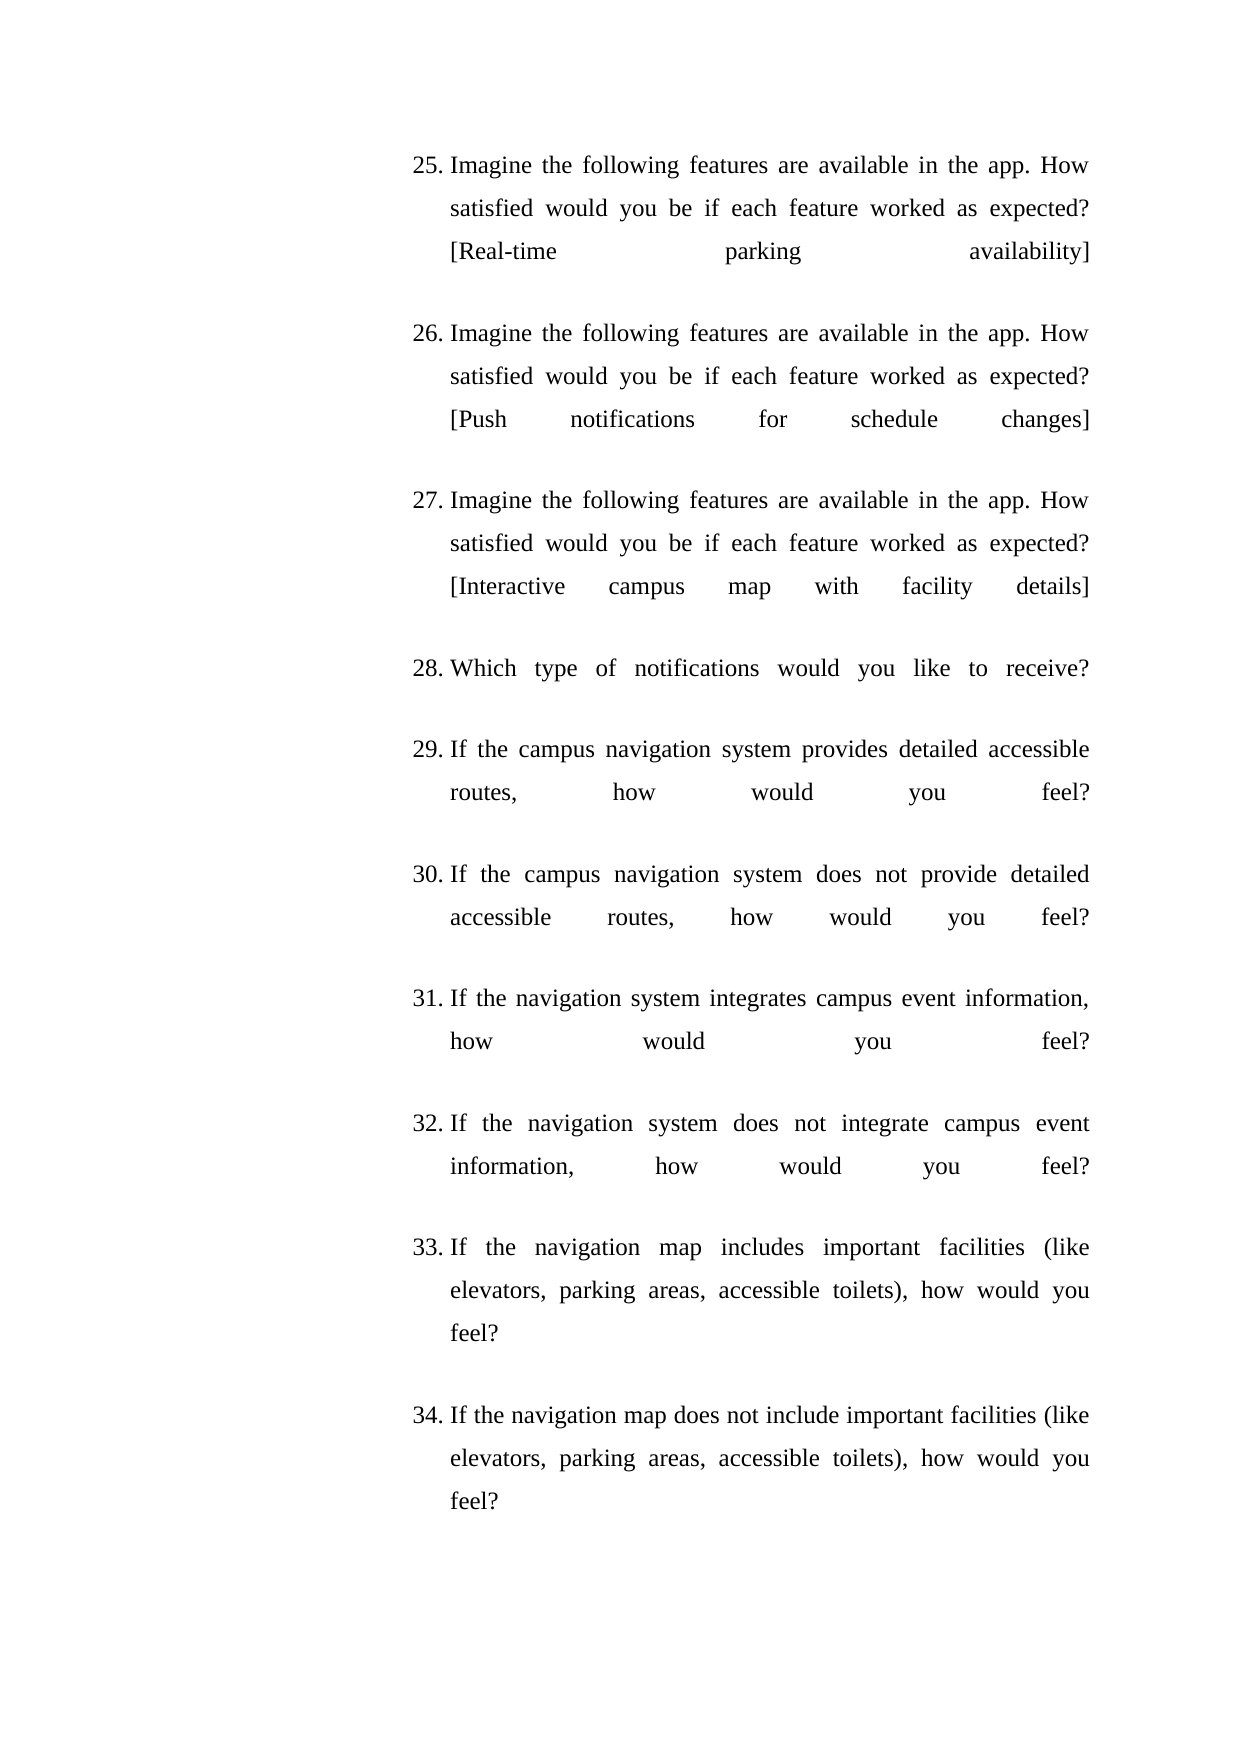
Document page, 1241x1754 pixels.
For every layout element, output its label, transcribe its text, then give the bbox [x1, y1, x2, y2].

list If the navigation system integrates campus event information, how would you feel? [412, 983, 1090, 1094]
list Which type of notifications would you like to receive? [412, 653, 1090, 721]
list If the campus navigation system does not provide detailed accessible routes, how would you feel? [412, 859, 1090, 970]
list If the navigation map does not include important facilities (like elevators, parking areas, accessible toilets), how would you feel? [412, 1400, 1090, 1554]
list Imagine the following features are available in the app. How satisfied would you be if each feature worked as expected? [Push notifications for schedule changes] [412, 318, 1090, 472]
list Imagine the following features are available in the app. How satisfied would you be if each feature worked as expected? [Interactive campus map with facility details] [412, 485, 1090, 640]
list If the navigation map includes important facilities (like elevators, parking areas, accessible toilets), how would you feel? [412, 1232, 1090, 1387]
list If the campus navigation system provides detailed accessible routes, how would you feel? [412, 734, 1090, 846]
list Imagine the following features are available in the app. How satisfied would you be if each feature worked as expected? [Real-time parking availability] [412, 150, 1090, 304]
list If the navigation system does not integrate campus event information, how would you feel? [412, 1108, 1090, 1219]
